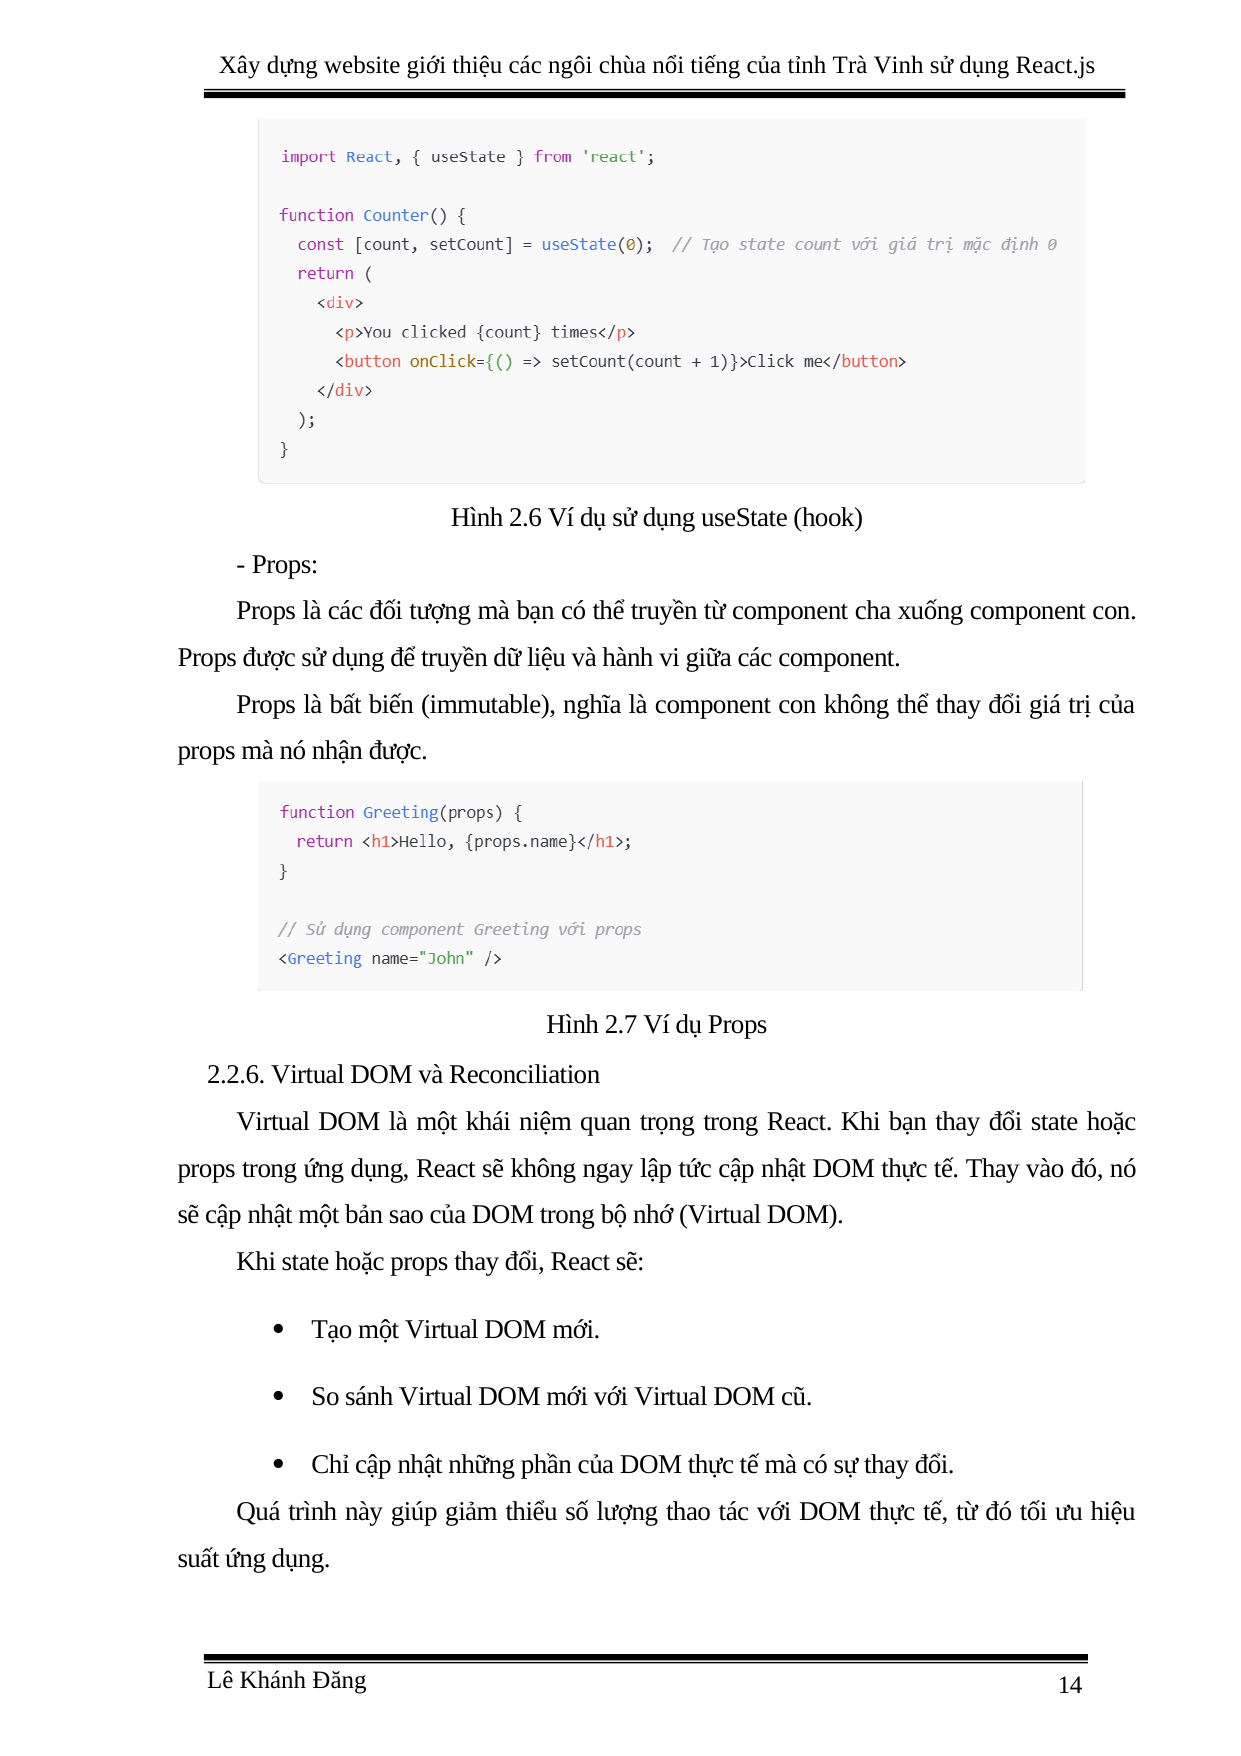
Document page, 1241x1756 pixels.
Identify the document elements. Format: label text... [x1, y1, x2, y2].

subtitle Hình 2.7 Ví dụ Props [177, 1008, 1137, 1039]
text Khi state hoặc props thay đổi, React sẽ: [177, 1245, 1137, 1276]
text Props là bất biến (immutable), nghĩa là component con không thể thay đổi giá trị của props mà nó nhận được. [177, 688, 1137, 766]
text Quá trình này giúp giảm thiểu số lượng thao tác với DOM thực tế, từ đó tối ưu hiệu suất ứng dụng. [177, 1495, 1137, 1573]
subtitle Hình 2.6 Ví dụ sử dụng useState (hook) [177, 501, 1137, 532]
subtitle 2.2.6. Virtual DOM và Reconciliation [177, 1058, 1137, 1090]
list So sánh Virtual DOM mới với Virtual DOM cũ. [274, 1380, 1137, 1412]
text Props là các đối tượng mà bạn có thể truyền từ component cha xuống component con. Props được sử dụng để truyền dữ liệu và hành vi giữa các component. [177, 594, 1137, 672]
picture [258, 781, 1085, 991]
list Chỉ cập nhật những phần của DOM thực tế mà có sự thay đổi. [274, 1448, 1137, 1479]
text Virtual DOM là một khái niệm quan trọng trong React. Khi bạn thay đổi state hoặc props trong ứng dụng, React sẽ không ngay lập tức cập nhật DOM thực tế. Thay vào đó, nó sẽ cập nhật một bản sao của DOM trong bộ nhớ (Virtual DOM). [177, 1105, 1137, 1230]
picture [258, 118, 1085, 484]
list Tạo một Virtual DOM mới. [274, 1313, 1137, 1344]
text - Props: [177, 548, 1137, 579]
